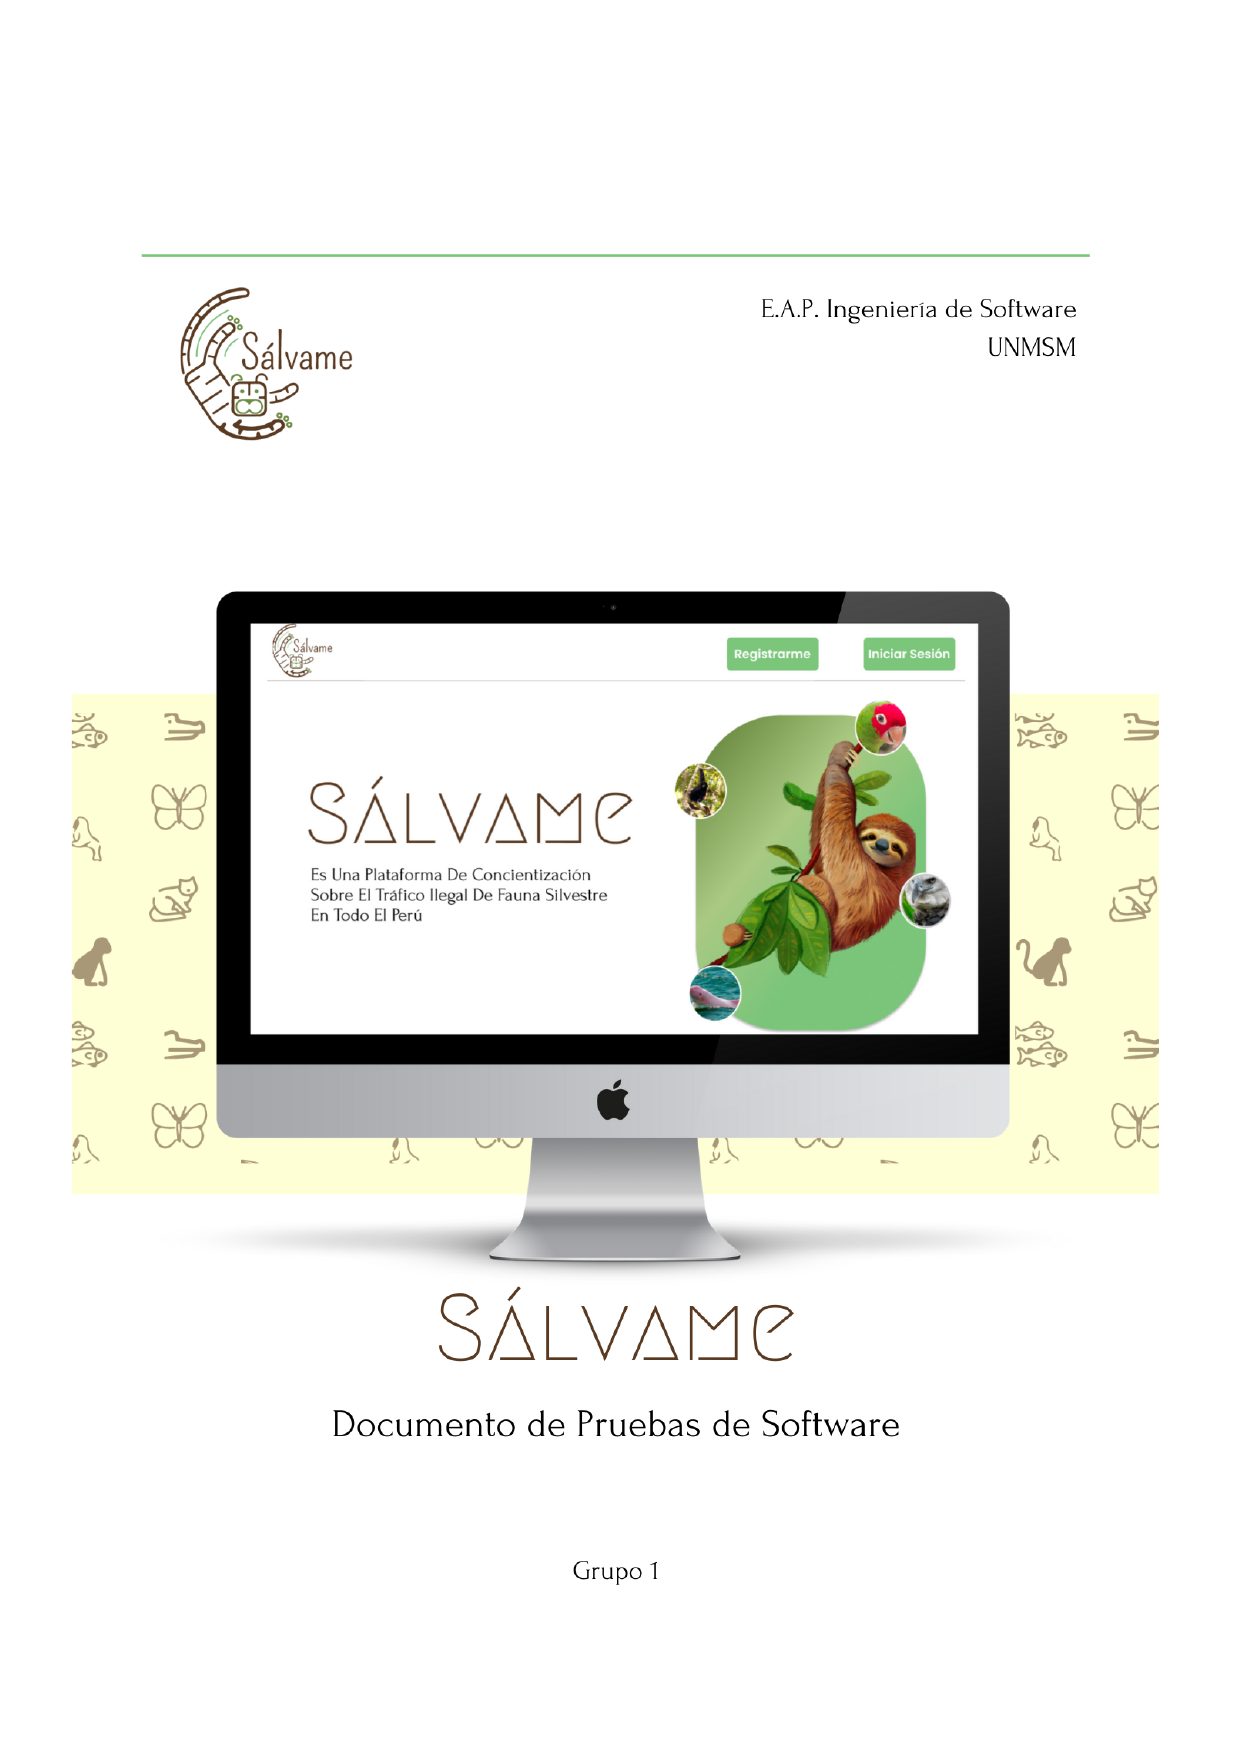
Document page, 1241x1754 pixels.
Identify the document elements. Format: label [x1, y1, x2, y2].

picture [71, 184, 1159, 1720]
